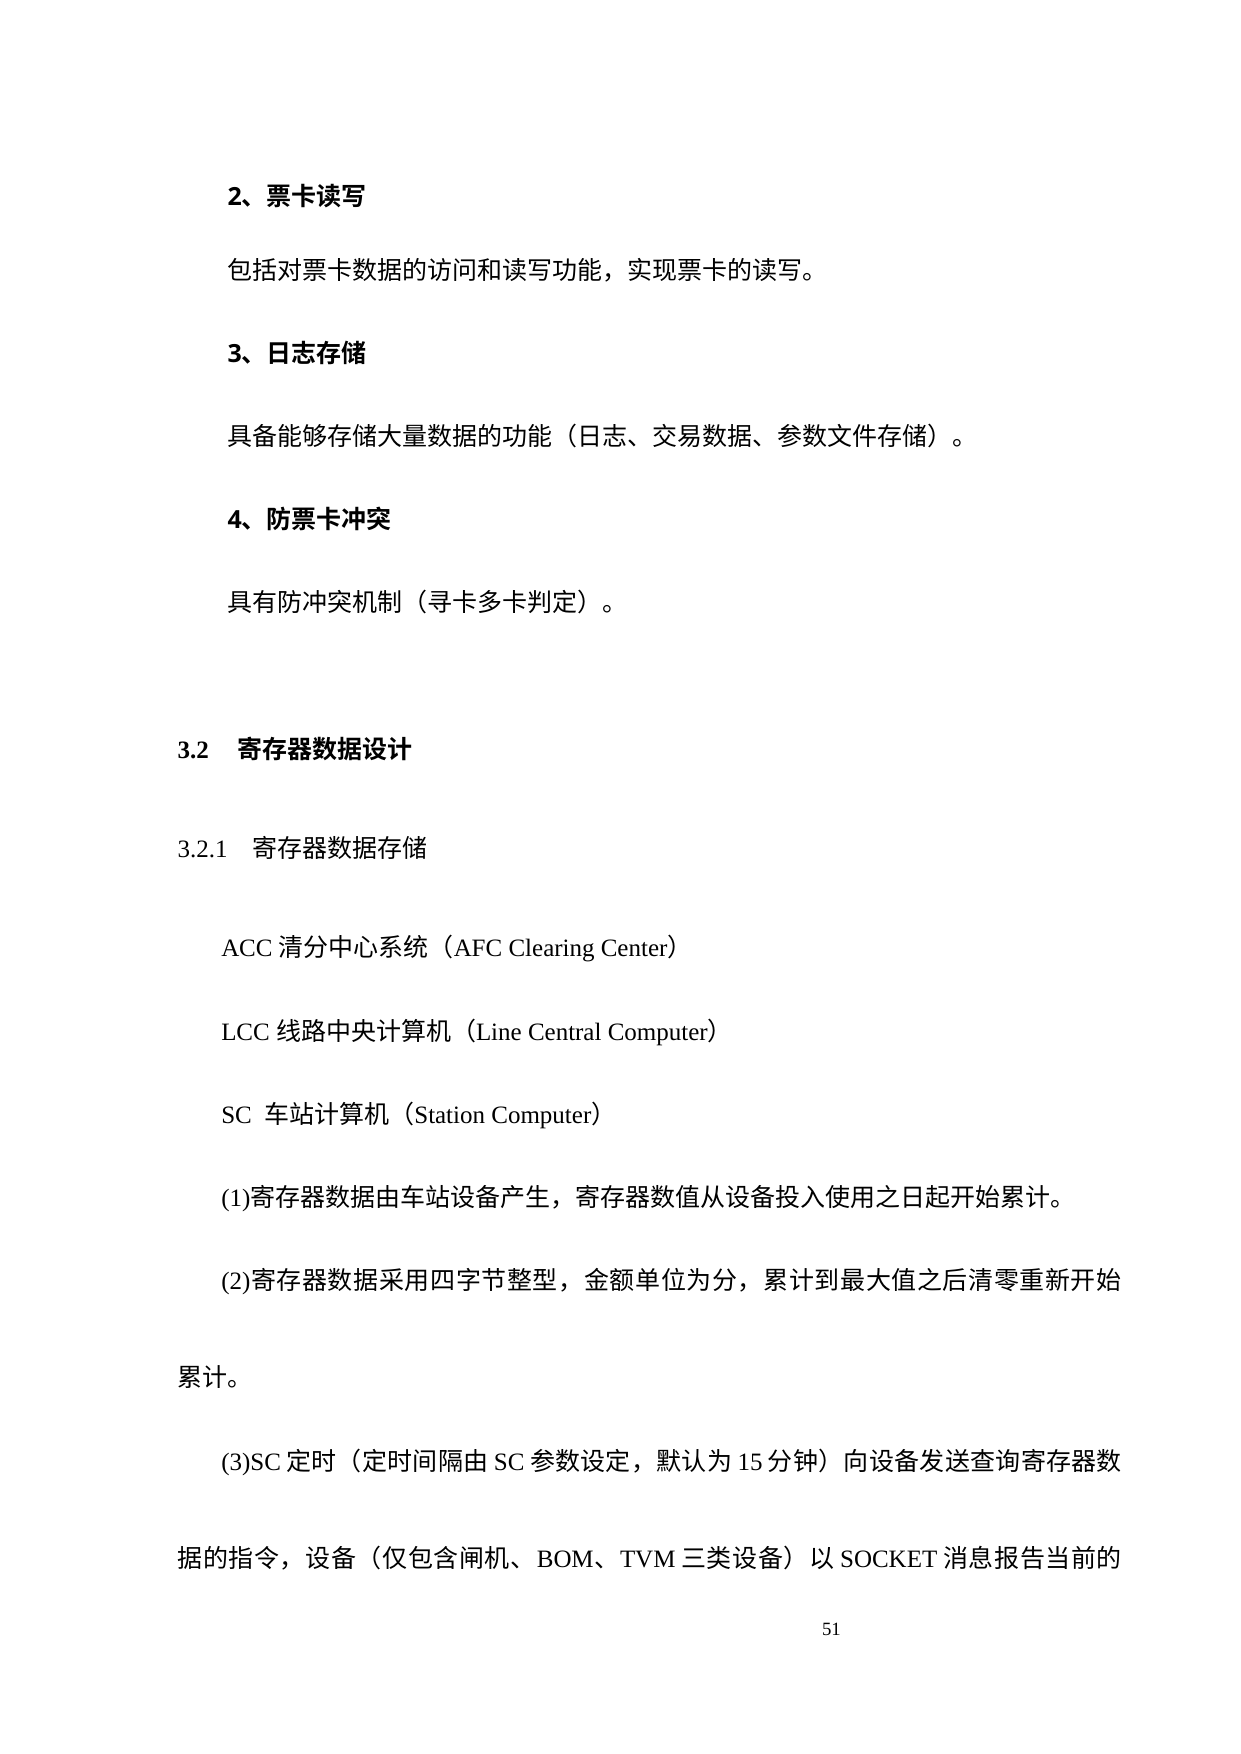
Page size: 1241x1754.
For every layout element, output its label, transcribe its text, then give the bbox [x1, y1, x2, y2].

subtitle 寄存器数据设计 [177, 715, 1122, 780]
text (2)寄存器数据采用四字节整型，金额单位为分，累计到最大值之后清零重新开始累计。 [177, 1246, 1122, 1408]
text 4、防票卡冲突 [177, 485, 1122, 550]
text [177, 1427, 1122, 1589]
text ACC 清分中心系统（AFC Clearing Center） [177, 913, 1122, 978]
text (1)寄存器数据由车站设备产生，寄存器数值从设备投入使用之日起开始累计。 [177, 1163, 1122, 1228]
subtitle 寄存器数据存储 [177, 814, 1122, 879]
text 具有防冲突机制（寻卡多卡判定）。 [177, 568, 1122, 633]
text LCC 线路中央计算机（Line Central Computer） [177, 997, 1122, 1062]
text SC 车站计算机（Station Computer） [177, 1080, 1122, 1145]
text 2、票卡读写 [177, 162, 1122, 227]
text 具备能够存储大量数据的功能（日志、交易数据、参数文件存储）。 [177, 402, 1122, 467]
text 3、日志存储 [177, 319, 1122, 384]
text 包括对票卡数据的访问和读写功能，实现票卡的读写。 [177, 236, 1122, 301]
